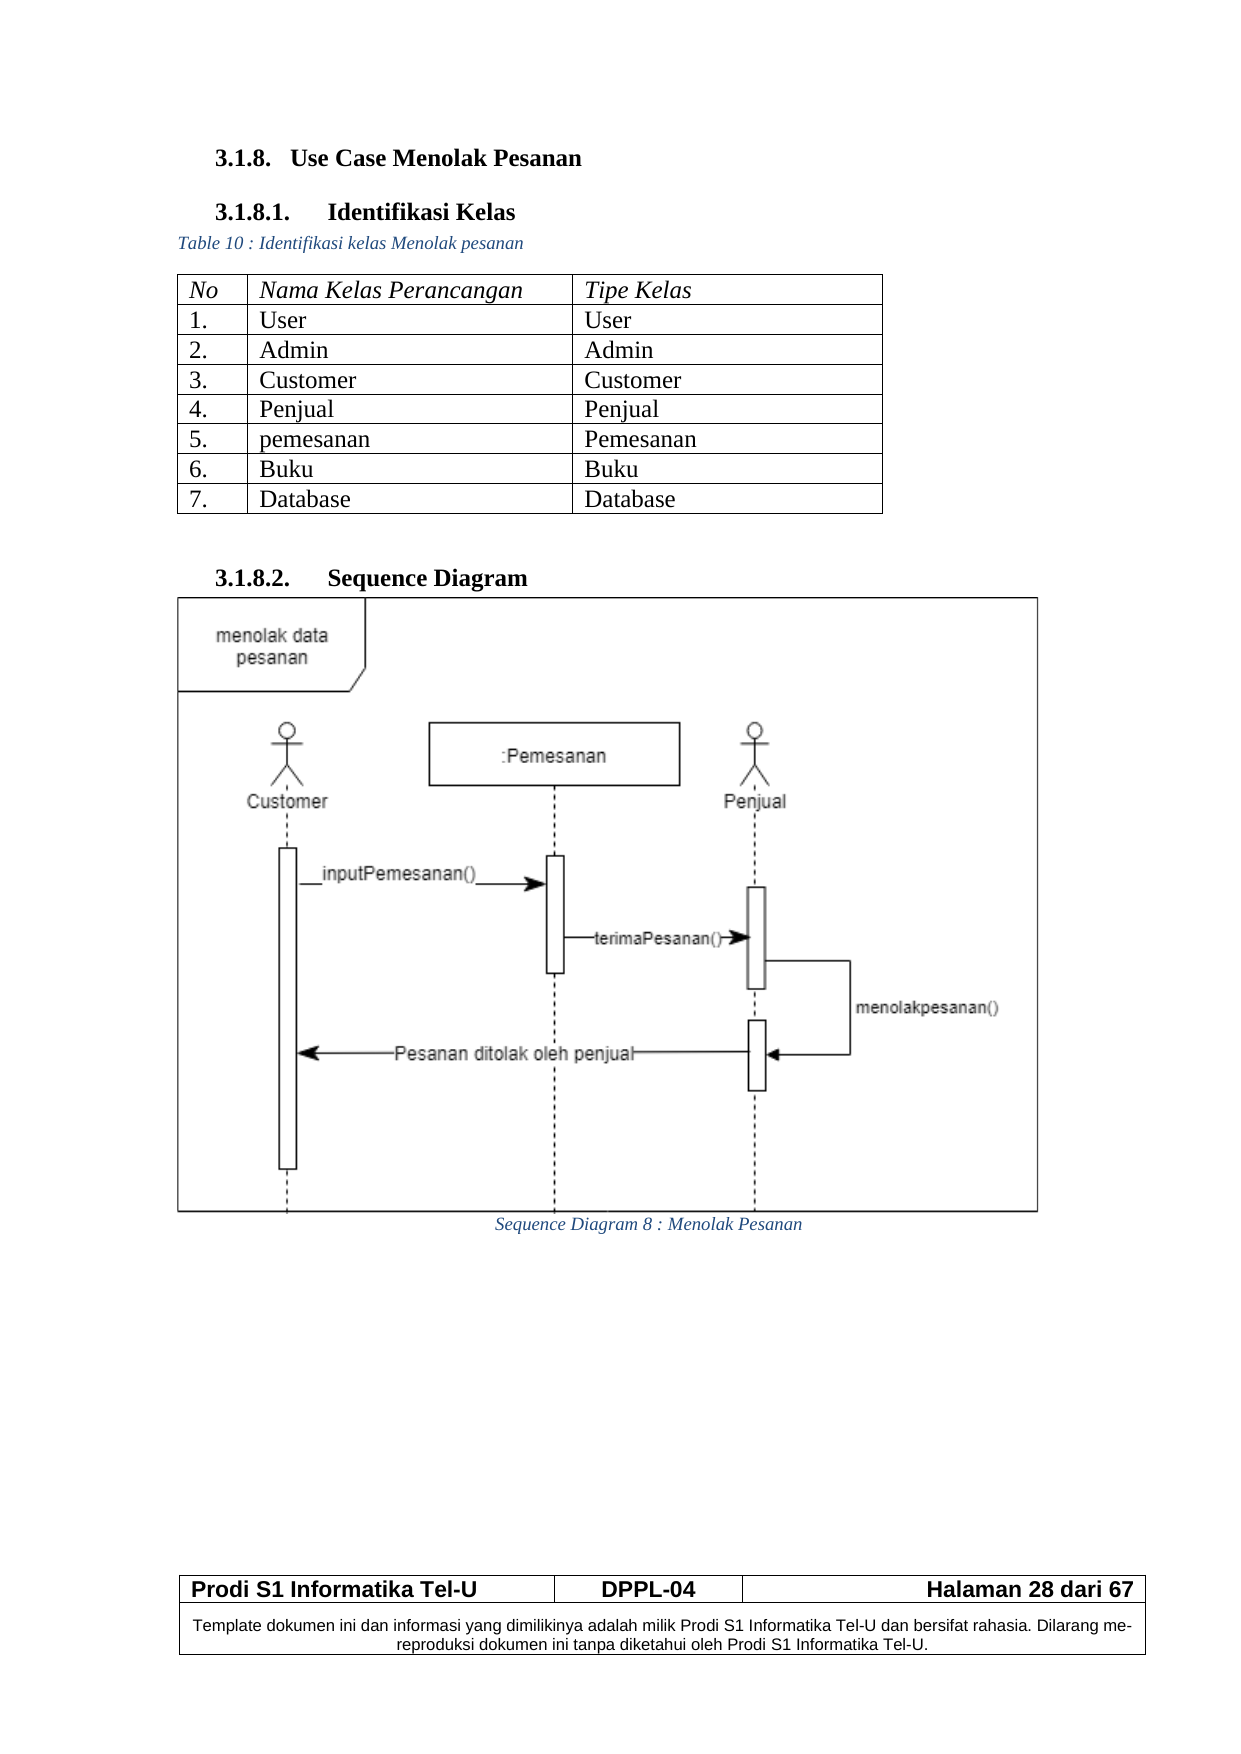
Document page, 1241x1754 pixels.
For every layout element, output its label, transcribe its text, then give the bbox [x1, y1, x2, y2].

subtitle Sequence Diagram [215, 563, 1122, 591]
table_header Nama Kelas Perancangan [248, 275, 572, 304]
table_cell Customer [248, 365, 572, 393]
subtitle Identifikasi Kelas [215, 197, 1122, 226]
picture [177, 597, 1039, 1214]
text Sequence Diagram 8 : Menolak Pesanan [177, 1213, 1122, 1235]
table_cell Pemesanan [573, 424, 882, 453]
text Table 10 : Identifikasi kelas Menolak pesanan [177, 232, 1122, 253]
table_cell 4. [178, 395, 247, 423]
table_header No [178, 275, 247, 304]
table_cell Customer [573, 365, 882, 393]
table_cell 6. [178, 454, 247, 483]
table_cell 1. [178, 305, 247, 334]
subtitle Use Case Menolak Pesanan [215, 143, 1122, 172]
table_cell Buku [573, 454, 882, 483]
table_header Tipe Kelas [573, 275, 882, 304]
table_cell 7. [178, 484, 247, 513]
table_cell Buku [248, 454, 572, 483]
table_cell 5. [178, 424, 247, 453]
table_cell Admin [248, 335, 572, 364]
table_cell User [573, 305, 882, 334]
table_cell Database [248, 484, 572, 513]
table_cell 3. [178, 365, 247, 393]
table_cell Admin [573, 335, 882, 364]
table_cell pemesanan [248, 424, 572, 453]
table_cell Penjual [573, 395, 882, 423]
table_cell 2. [178, 335, 247, 364]
table_cell Penjual [248, 395, 572, 423]
table_cell Database [573, 484, 882, 513]
table_cell User [248, 305, 572, 334]
